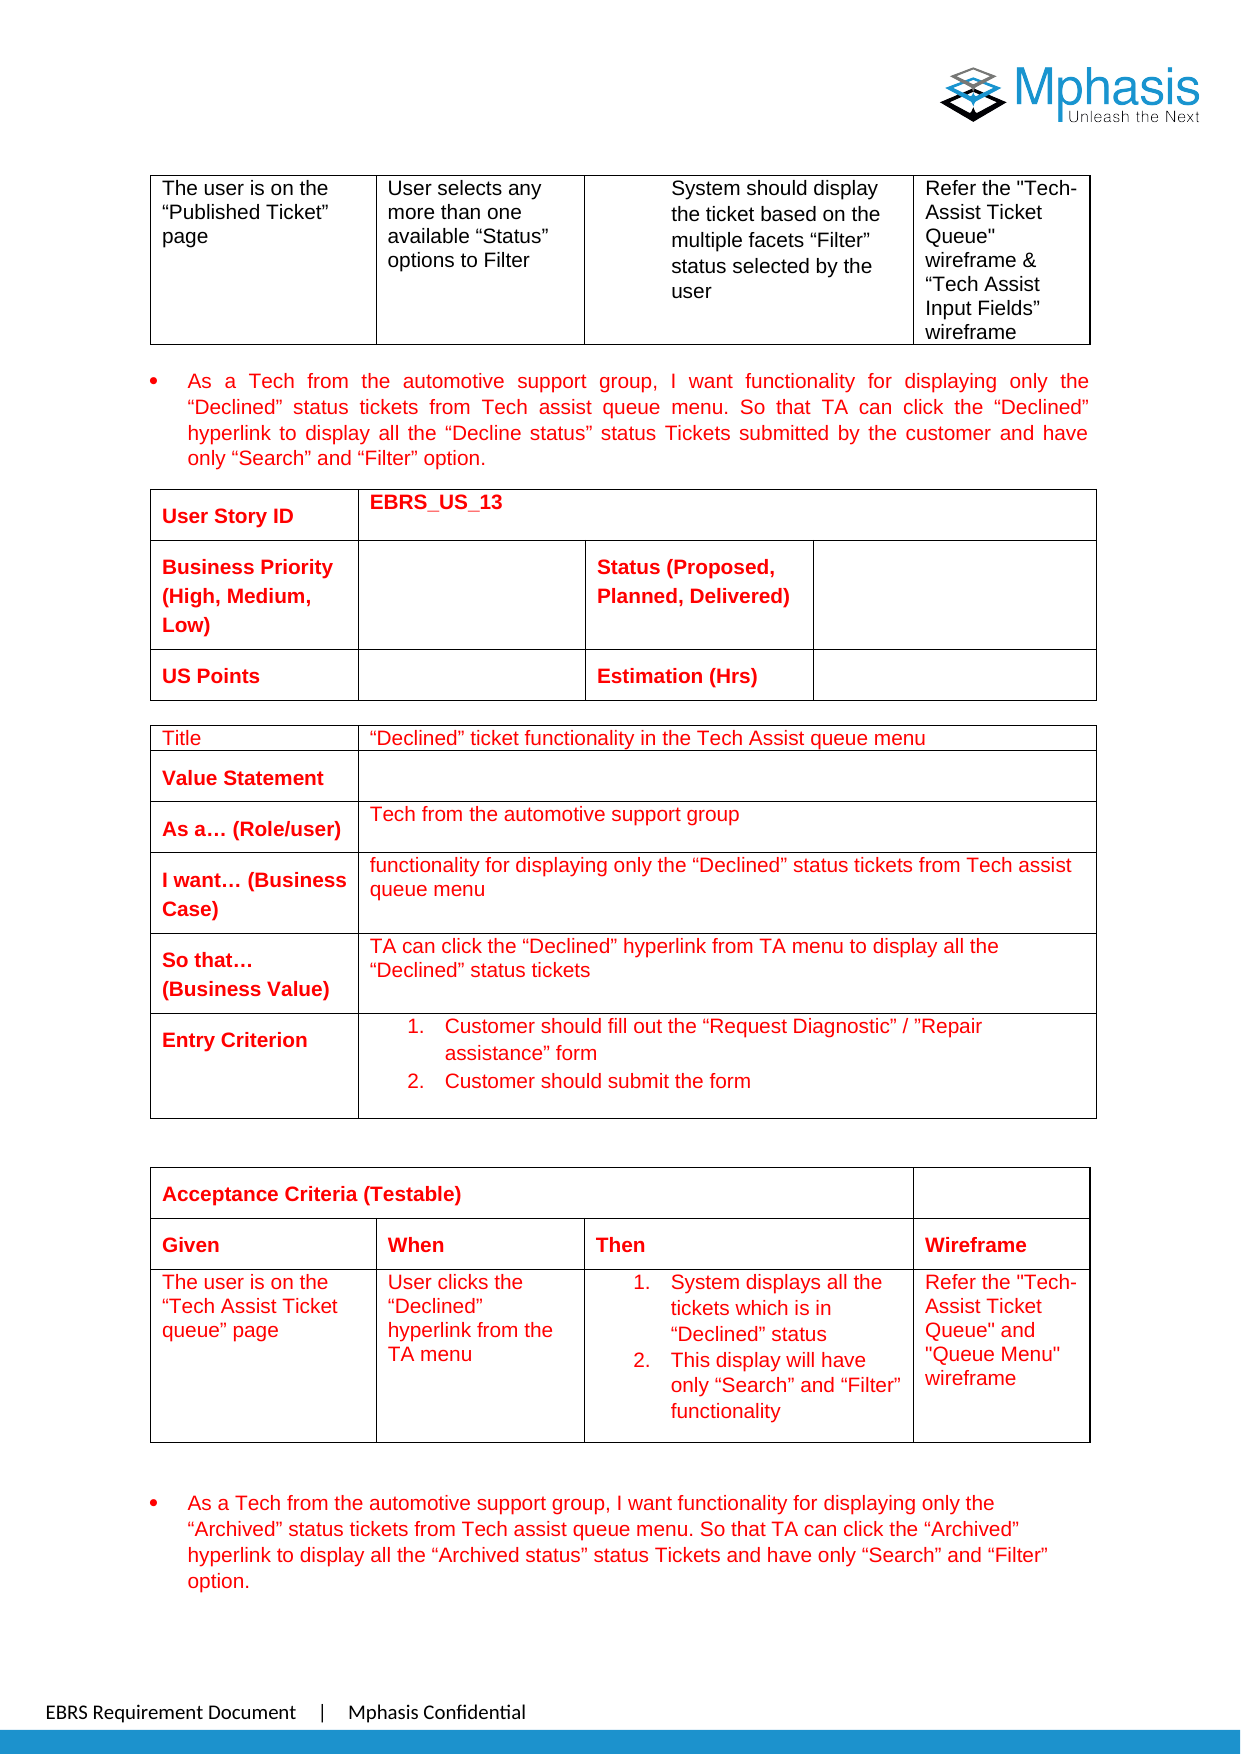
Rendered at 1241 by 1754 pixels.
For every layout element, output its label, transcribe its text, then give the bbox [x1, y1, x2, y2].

table_cell When [377, 1219, 584, 1269]
table_header EBRS_US_13 [359, 490, 1096, 540]
table_cell Entry Criterion [151, 1014, 358, 1118]
table_cell Value Statement [151, 751, 358, 801]
table_cell Customer should fill out the “Request Diagnostic” / ”Repair assistance” form Customer should submit the form [359, 1014, 1096, 1118]
table_cell User clicks the “Declined” hyperlink from the TA menu [377, 1270, 584, 1442]
picture [926, 51, 1213, 139]
table_cell [814, 650, 1096, 700]
table_cell [359, 751, 1096, 801]
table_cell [914, 176, 1089, 344]
table_cell TA can click the “Declined” hyperlink from TA menu to display all the “Declined” status tickets [359, 934, 1096, 1013]
table_cell Estimation (Hrs) [586, 650, 813, 700]
table_cell Status (Proposed, Planned, Delivered) [586, 541, 813, 649]
table_cell [359, 650, 585, 700]
table_header [914, 1168, 1089, 1218]
table_cell Given [151, 1219, 376, 1269]
list As a Tech from the automotive support group, I want functionality for displaying only the “Archived” status tickets from Tech assist queue menu. So that TA can click the “Archived” hyperlink to display all the “Archived status” status Tickets and have only “Search” and “Filter” option. [150, 1491, 1090, 1592]
table_cell Tech from the automotive support group [359, 802, 1096, 852]
table_cell As a… (Role/user) [151, 802, 358, 852]
table_cell functionality for displaying only the “Declined” status tickets from Tech assist queue menu [359, 853, 1096, 932]
table_cell So that… (Business Value) [151, 934, 358, 1013]
table_cell System should display the ticket based on the multiple facets “Filter” status selected by the user [585, 176, 913, 344]
table_header Title [151, 726, 358, 750]
table_cell Business Priority (High, Medium, Low) [151, 541, 358, 649]
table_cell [151, 176, 376, 344]
table_header “Declined” ticket functionality in the Tech Assist queue menu [359, 726, 1096, 750]
table_cell Wireframe [914, 1219, 1089, 1269]
table_cell I want… (Business Case) [151, 853, 358, 932]
table_cell [814, 541, 1096, 649]
table_cell The user is on the “Tech Assist Ticket queue” page [151, 1270, 376, 1442]
table_cell Then [585, 1219, 913, 1269]
table_cell User selects any more than one available “Status” options to Filter [377, 176, 584, 344]
table_header User Story ID [151, 490, 358, 540]
table_cell System displays all the tickets which is in “Declined” status This display will have only “Search” and “Filter” functionality [585, 1270, 913, 1442]
table_cell Refer the "Tech-Assist Ticket Queue" and "Queue Menu" wireframe [914, 1270, 1089, 1442]
table_header Acceptance Criteria (Testable) [151, 1168, 913, 1218]
list As a Tech from the automotive support group, I want functionality for displaying only the “Declined” status tickets from Tech assist queue menu. So that TA can click the “Declined” hyperlink to display all the “Decline status” status Tickets submitted by the customer and have only “Search” and “Filter” option. [150, 369, 1090, 470]
table_cell US Points [151, 650, 358, 700]
table_cell [359, 541, 585, 649]
